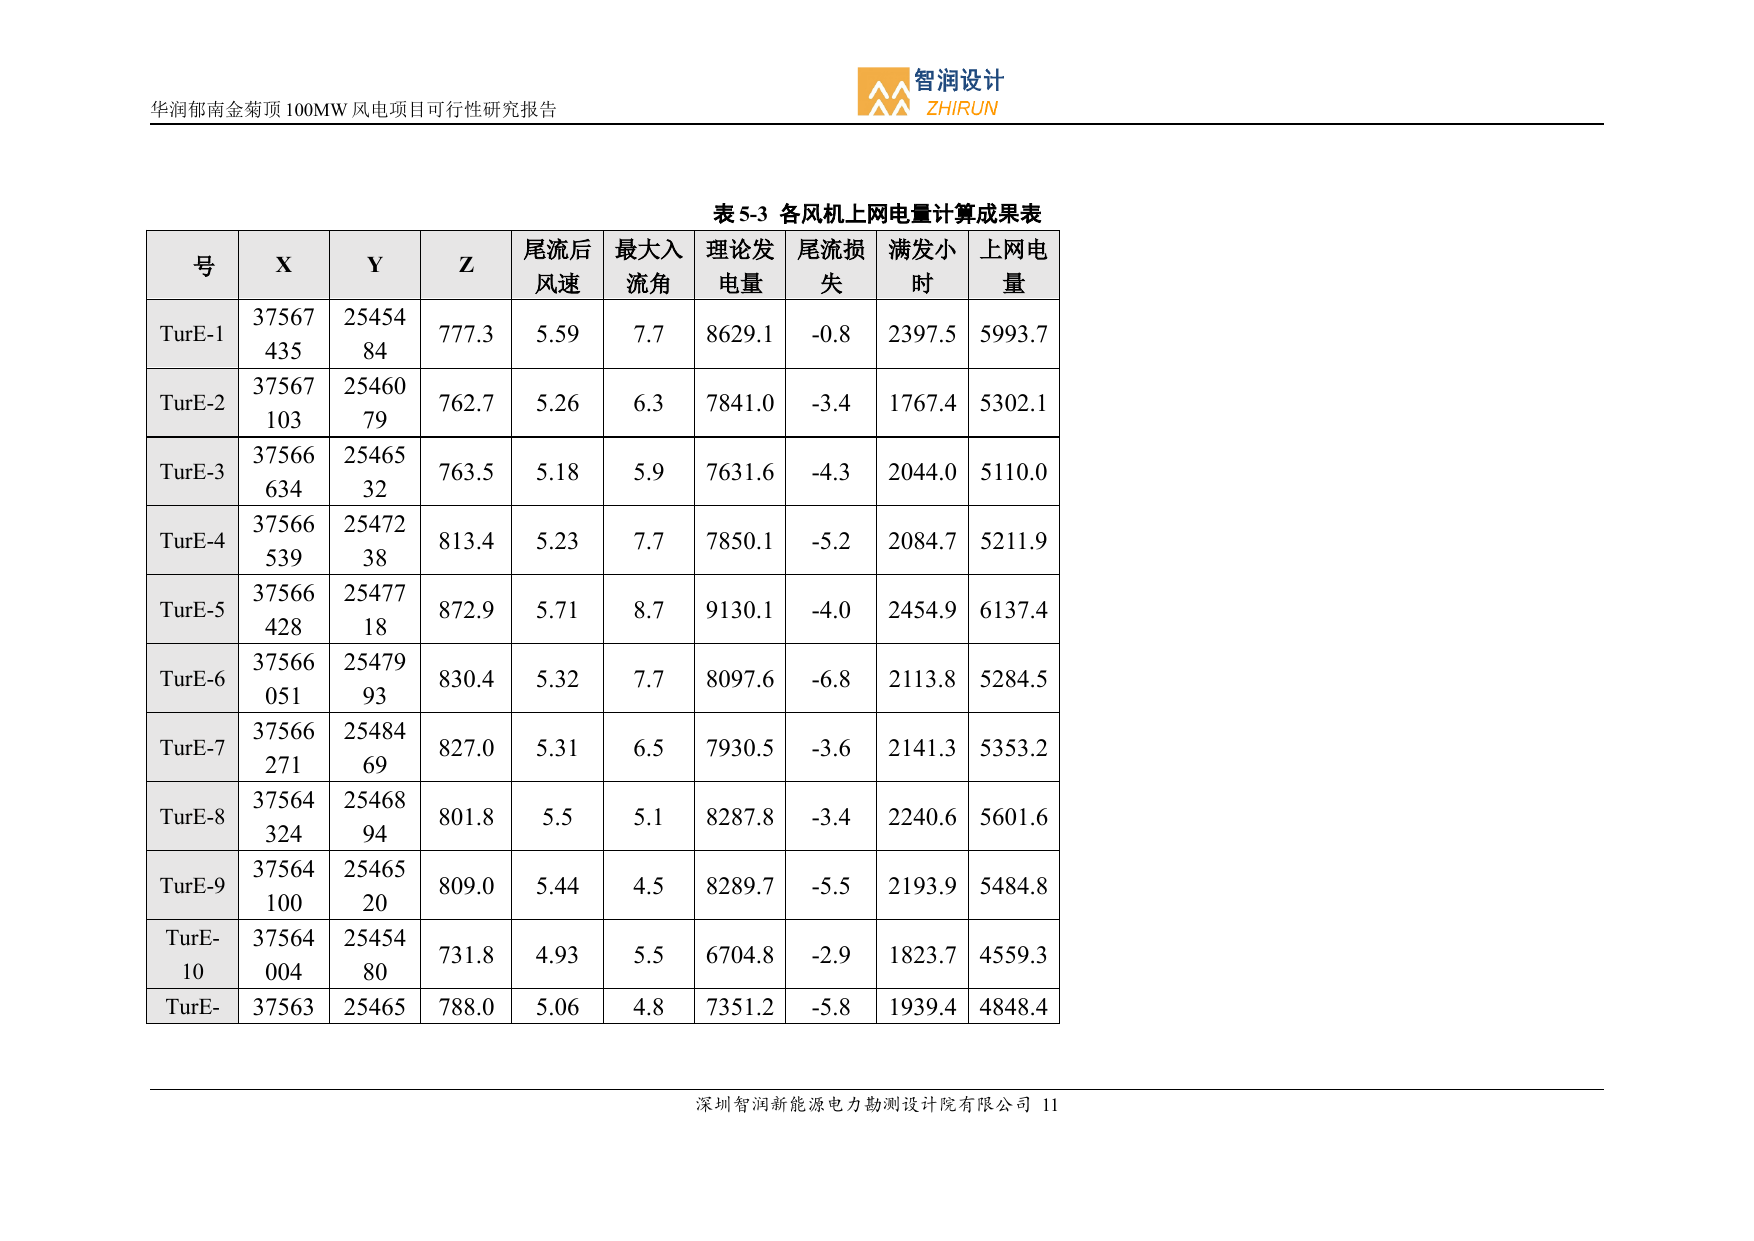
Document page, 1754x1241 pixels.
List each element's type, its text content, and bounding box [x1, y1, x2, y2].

table_cell 7351.2 [695, 989, 785, 1023]
table_cell 37566428 [239, 575, 329, 643]
table_cell 5353.2 [969, 713, 1059, 781]
table_cell 37566271 [239, 713, 329, 781]
table_header 满发小时 [877, 231, 968, 298]
table_cell 777.3 [421, 300, 511, 367]
table_cell 2044.0 [877, 438, 968, 505]
table_header 最大入流角 [604, 231, 694, 298]
table_cell 2547718 [330, 575, 420, 643]
table_cell 872.9 [421, 575, 511, 643]
table_cell 2546532 [330, 438, 420, 505]
table_cell 7841.0 [695, 369, 785, 436]
table_cell 5.1 [604, 782, 694, 850]
table_cell 7.7 [604, 300, 694, 367]
table_cell 2240.6 [877, 782, 968, 850]
table_cell 1823.7 [877, 920, 968, 988]
table_cell TurE-6 [147, 644, 238, 712]
table_cell -0.8 [786, 300, 876, 367]
table_cell 2454.9 [877, 575, 968, 643]
table_cell 5.5 [512, 782, 603, 850]
table_cell 37563771 [239, 989, 329, 1023]
table_cell 827.0 [421, 713, 511, 781]
table_cell 2547238 [330, 506, 420, 574]
table_cell 809.0 [421, 851, 511, 919]
table_cell 1939.4 [877, 989, 968, 1023]
table_cell 2545480 [330, 920, 420, 988]
table_cell 9130.1 [695, 575, 785, 643]
table_cell 2546525 [330, 989, 420, 1023]
table_cell 37567103 [239, 369, 329, 436]
table_cell 8.7 [604, 575, 694, 643]
table_cell 7850.1 [695, 506, 785, 574]
table_cell 2193.9 [877, 851, 968, 919]
table_cell 2546894 [330, 782, 420, 850]
table_cell 6.3 [604, 369, 694, 436]
table_header 理论发电量 [695, 231, 785, 298]
table_cell 4.8 [604, 989, 694, 1023]
table_cell 2141.3 [877, 713, 968, 781]
table_cell 6.5 [604, 713, 694, 781]
table_cell 830.4 [421, 644, 511, 712]
table_header Z [421, 231, 511, 298]
table_cell TurE-2 [147, 369, 238, 436]
table_cell 2545484 [330, 300, 420, 367]
table_cell -4.3 [786, 438, 876, 505]
table_cell 2084.7 [877, 506, 968, 574]
table_cell 6704.8 [695, 920, 785, 988]
table_cell 801.8 [421, 782, 511, 850]
table_cell 2547993 [330, 644, 420, 712]
table_cell -5.2 [786, 506, 876, 574]
table_cell TurE-7 [147, 713, 238, 781]
table_cell -5.8 [786, 989, 876, 1023]
table_cell 5484.8 [969, 851, 1059, 919]
table_cell TurE-8 [147, 782, 238, 850]
table_cell 1767.4 [877, 369, 968, 436]
table_cell 5993.7 [969, 300, 1059, 367]
table_cell 5.59 [512, 300, 603, 367]
table_cell 5.06 [512, 989, 603, 1023]
table_cell 37564004 [239, 920, 329, 988]
table_header 编号 [147, 231, 238, 298]
table_cell 2397.5 [877, 300, 968, 367]
table_cell 37566634 [239, 438, 329, 505]
table_cell 5601.6 [969, 782, 1059, 850]
text 表5-3 各风机上网电量计算成果表 [150, 196, 1604, 229]
table_cell 37567435 [239, 300, 329, 367]
table_cell 2113.8 [877, 644, 968, 712]
table_cell 7.7 [604, 506, 694, 574]
table_cell 5.23 [512, 506, 603, 574]
table_cell 4.5 [604, 851, 694, 919]
table_cell -3.6 [786, 713, 876, 781]
table_cell 5302.1 [969, 369, 1059, 436]
table_header Y [330, 231, 420, 298]
table_cell TurE-5 [147, 575, 238, 643]
table_cell -6.8 [786, 644, 876, 712]
table_cell TurE-11 [147, 989, 238, 1023]
table_cell 731.8 [421, 920, 511, 988]
table_cell TurE-3 [147, 438, 238, 505]
table_cell 5.9 [604, 438, 694, 505]
table_cell 2546079 [330, 369, 420, 436]
table_cell 37566539 [239, 506, 329, 574]
table_cell 2548469 [330, 713, 420, 781]
table_cell 37564324 [239, 782, 329, 850]
table_cell 762.7 [421, 369, 511, 436]
table_cell 8289.7 [695, 851, 785, 919]
table_header X [239, 231, 329, 298]
table_cell TurE-9 [147, 851, 238, 919]
picture [857, 65, 1005, 117]
table_cell -2.9 [786, 920, 876, 988]
table_cell 2546520 [330, 851, 420, 919]
table_cell 5.32 [512, 644, 603, 712]
table_cell 5.5 [604, 920, 694, 988]
table_cell 37564100 [239, 851, 329, 919]
table_cell 7631.6 [695, 438, 785, 505]
table_cell 788.0 [421, 989, 511, 1023]
table_cell TurE-1 [147, 300, 238, 367]
table_cell -5.5 [786, 851, 876, 919]
table_header 尾流后风速 [512, 231, 603, 298]
table_cell 4848.4 [969, 989, 1059, 1023]
table_cell 5211.9 [969, 506, 1059, 574]
table_cell 5284.5 [969, 644, 1059, 712]
table_cell TurE-10 [147, 920, 238, 988]
table_cell -3.4 [786, 782, 876, 850]
table_cell 8629.1 [695, 300, 785, 367]
table_cell -3.4 [786, 369, 876, 436]
table_cell 5.71 [512, 575, 603, 643]
table_cell 813.4 [421, 506, 511, 574]
table_cell 5.31 [512, 713, 603, 781]
table_cell 37566051 [239, 644, 329, 712]
table_cell 7.7 [604, 644, 694, 712]
table_cell 4559.3 [969, 920, 1059, 988]
table_cell 7930.5 [695, 713, 785, 781]
table_cell 5.44 [512, 851, 603, 919]
table_cell TurE-4 [147, 506, 238, 574]
table_cell 6137.4 [969, 575, 1059, 643]
table_cell -4.0 [786, 575, 876, 643]
table_header 尾流损失 [786, 231, 876, 298]
table_cell 8097.6 [695, 644, 785, 712]
table_cell 763.5 [421, 438, 511, 505]
table_cell 5.26 [512, 369, 603, 436]
table_cell 8287.8 [695, 782, 785, 850]
table_header 上网电量 [969, 231, 1059, 298]
table_cell 5110.0 [969, 438, 1059, 505]
table_cell 4.93 [512, 920, 603, 988]
table_cell 5.18 [512, 438, 603, 505]
